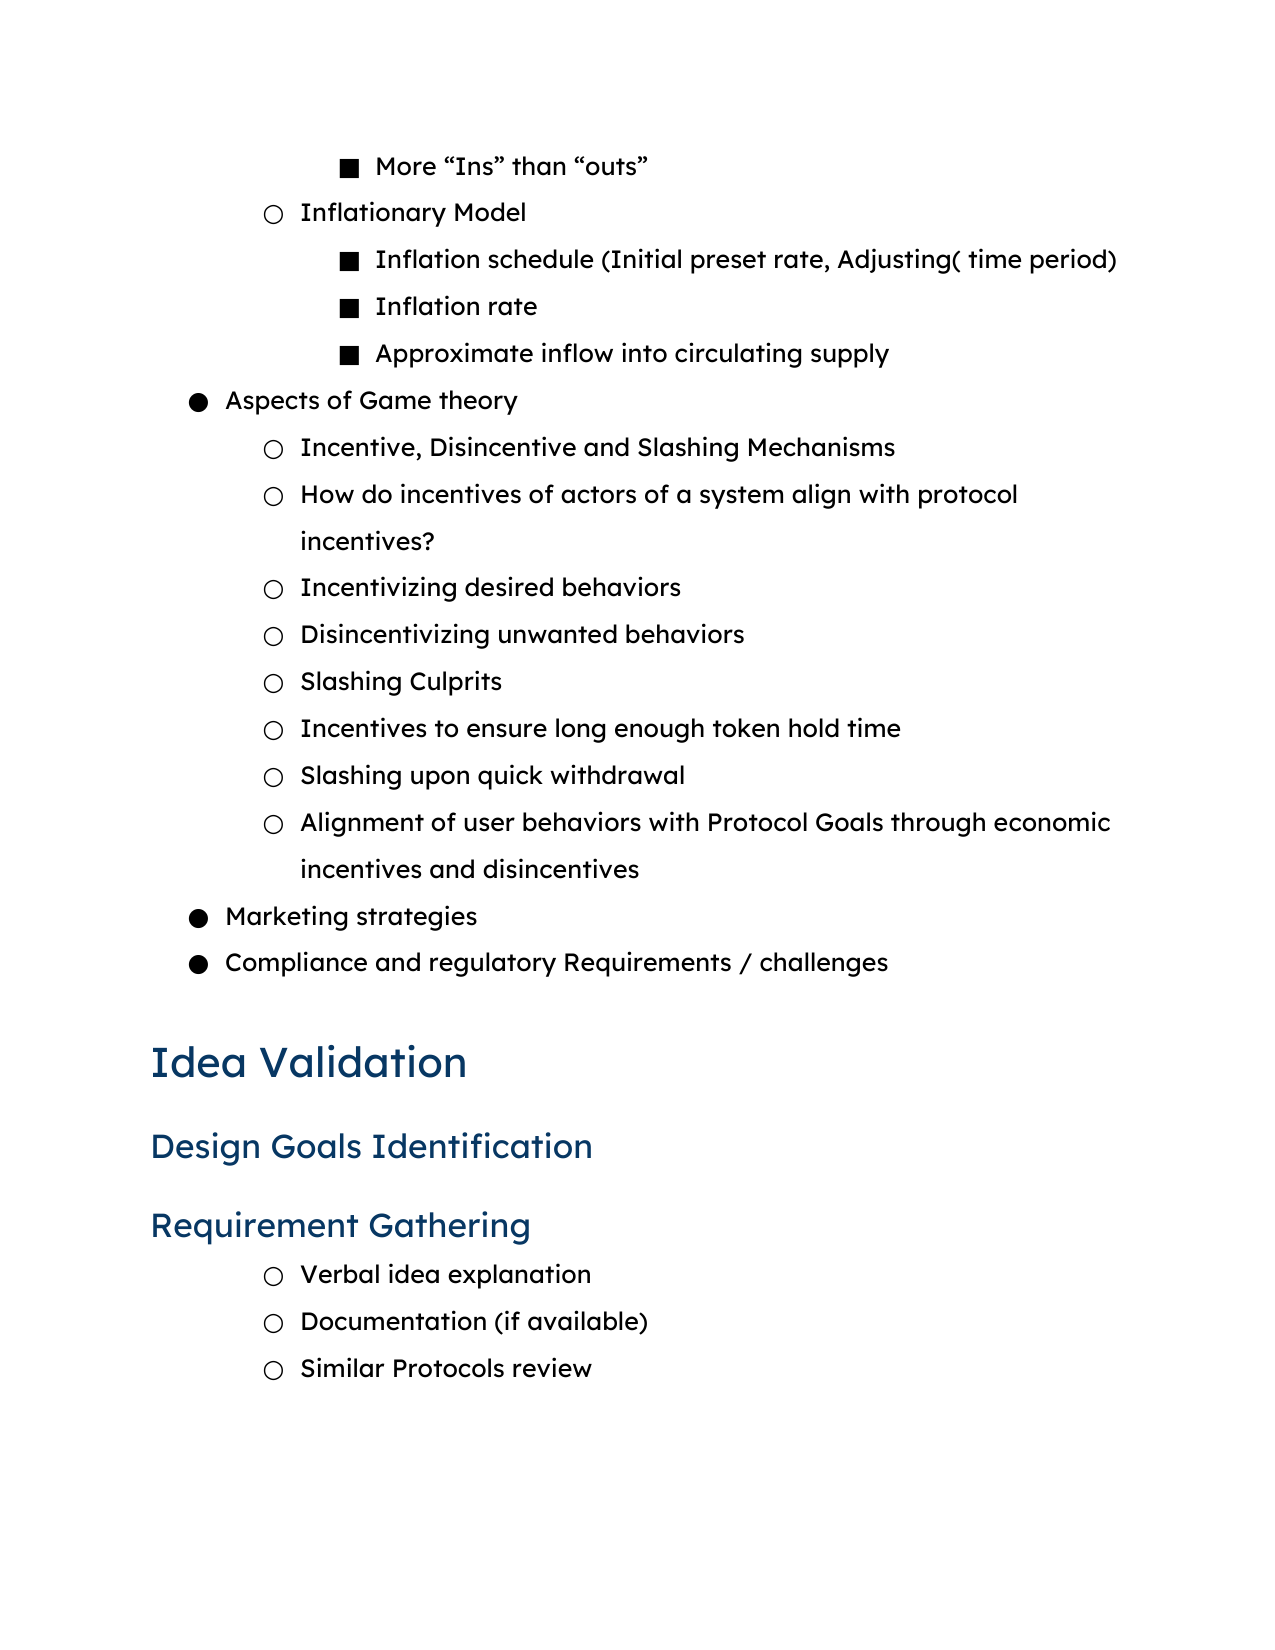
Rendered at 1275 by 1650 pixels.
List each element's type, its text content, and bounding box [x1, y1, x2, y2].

list Similar Protocols review [262, 1352, 1125, 1383]
list More “Ins” than “outs” [337, 150, 1125, 181]
list Compliance and regulatory Requirements / challenges [187, 947, 1125, 978]
subtitle Design Goals Identification [150, 1125, 1125, 1167]
list Incentive, Disincentive and Slashing Mechanisms [262, 431, 1125, 462]
list Aspects of Game theory [187, 384, 1125, 416]
subtitle Requirement Gathering [150, 1204, 1125, 1246]
list How do incentives of actors of a system align with protocol incentives? [262, 478, 1125, 556]
list Incentives to ensure long enough token hold time [262, 712, 1125, 744]
list Documentation (if available) [262, 1305, 1125, 1336]
list Disincentivizing unwanted behaviors [262, 619, 1125, 650]
list Marketing strategies [187, 900, 1125, 931]
list Verbal idea explanation [262, 1258, 1125, 1289]
subtitle Idea Validation [150, 1035, 1125, 1087]
list Inflation schedule (Initial preset rate, Adjusting( time period) [337, 244, 1125, 275]
list Approximate inflow into circulating supply [337, 337, 1125, 369]
list Slashing upon quick withdrawal [262, 759, 1125, 791]
list Inflation rate [337, 291, 1125, 322]
list Slashing Culprits [262, 666, 1125, 697]
list Incentivizing desired behaviors [262, 572, 1125, 603]
list Inflationary Model [262, 197, 1125, 228]
list Alignment of user behaviors with Protocol Goals through economic incentives and disincentives [262, 806, 1125, 884]
